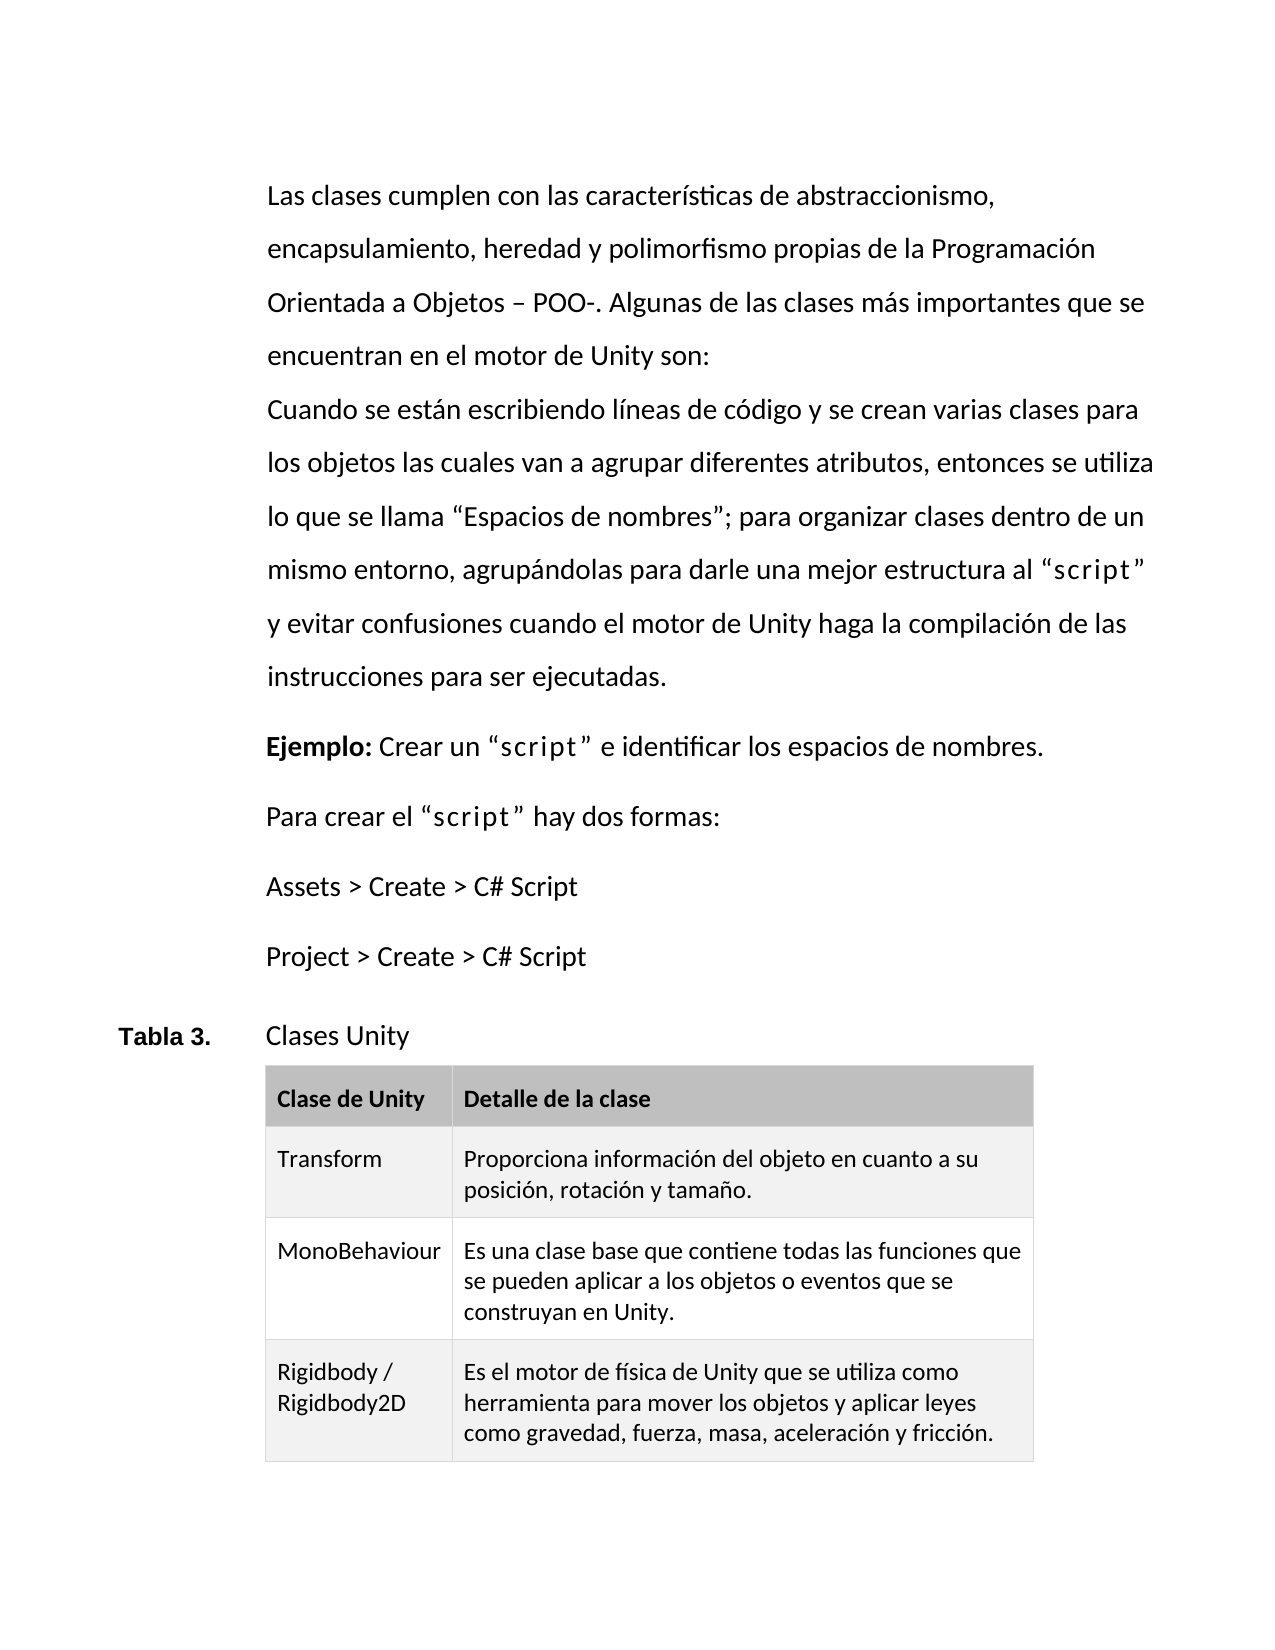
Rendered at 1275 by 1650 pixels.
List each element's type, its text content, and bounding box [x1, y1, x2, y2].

table_cell Es una clase base que contiene todas las funciones que se pueden aplicar a los objetos o eventos que se construyan en Unity. [453, 1218, 1033, 1339]
table_header Detalle de la clase [453, 1066, 1033, 1126]
table_cell MonoBehaviour [266, 1218, 452, 1339]
table_cell Proporciona información del objeto en cuanto a su posición, rotación y tamaño. [453, 1127, 1033, 1217]
table_cell Transform [266, 1127, 452, 1217]
text Ejemplo: Crear un “script” e identificar los espacios de nombres. [192, 728, 1157, 764]
text Project > Create > C# Script [192, 938, 1157, 974]
text Para crear el “script” hay dos formas: [192, 798, 1157, 834]
list Cuando se están escribiendo líneas de código y se crean varias clases para los objetos las cuales van a agrupar diferentes atributos, entonces se utiliza lo que se llama “Espacios de nombres”; para organizar clases dentro de un mismo entorno, agrupándolas para darle una mejor estructura al “script” y evitar confusiones cuando el motor de Unity haga la compilación de las instrucciones para ser ejecutadas. [267, 391, 1157, 694]
table_cell Rigidbody / Rigidbody2D [266, 1340, 452, 1461]
table_header Clase de Unity [266, 1066, 452, 1126]
text Clases Unity [118, 1017, 1157, 1053]
list Las clases cumplen con las características de abstraccionismo, encapsulamiento, heredad y polimorfismo propias de la Programación Orientada a Objetos – POO-. Algunas de las clases más importantes que se encuentran en el motor de Unity son: [267, 177, 1157, 373]
table_cell Es el motor de física de Unity que se utiliza como herramienta para mover los objetos y aplicar leyes como gravedad, fuerza, masa, aceleración y fricción. [453, 1340, 1033, 1461]
text Assets > Create > C# Script [192, 868, 1157, 904]
